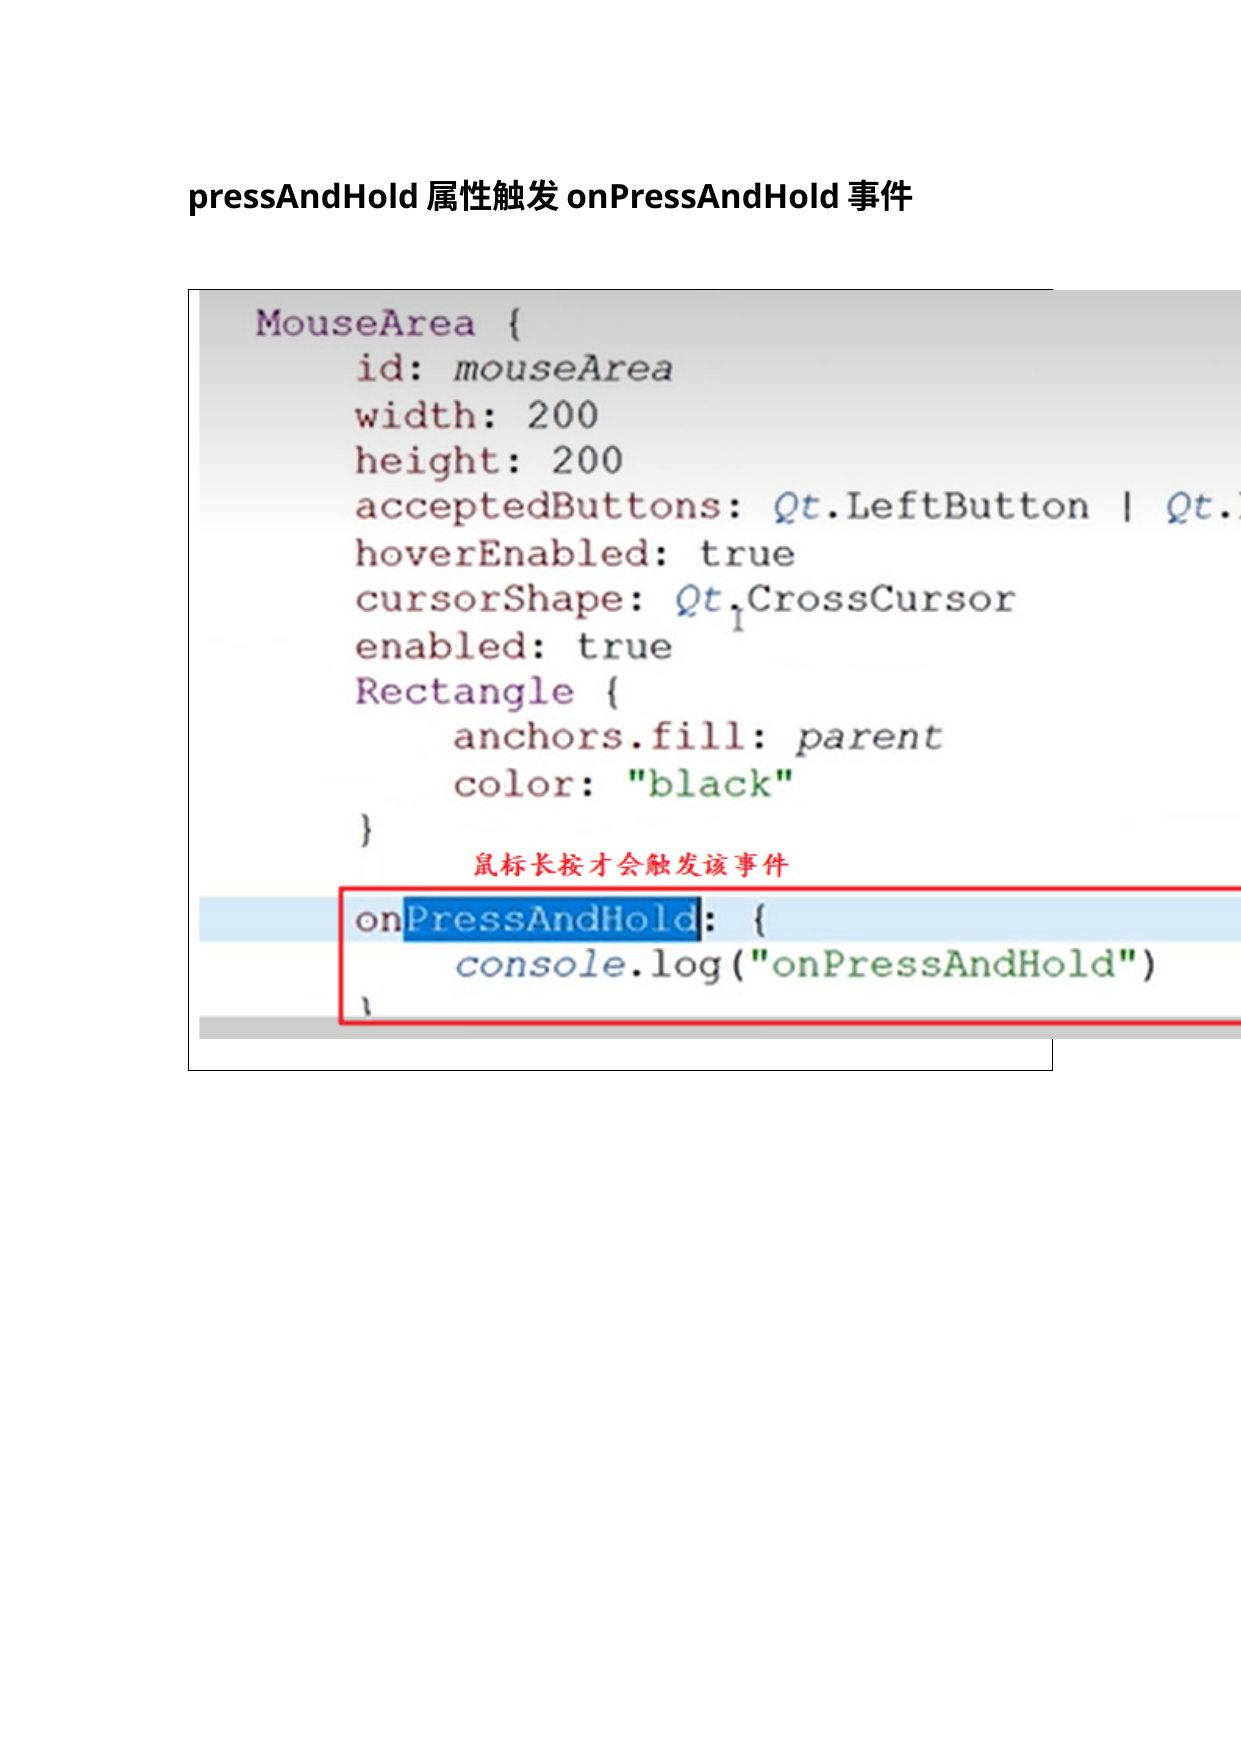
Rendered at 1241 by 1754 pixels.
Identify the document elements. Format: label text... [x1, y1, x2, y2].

subtitle pressAndHold属性触发onPressAndHold事件 [187, 162, 1053, 227]
picture [199, 290, 1241, 1039]
table_header [189, 290, 1052, 1070]
